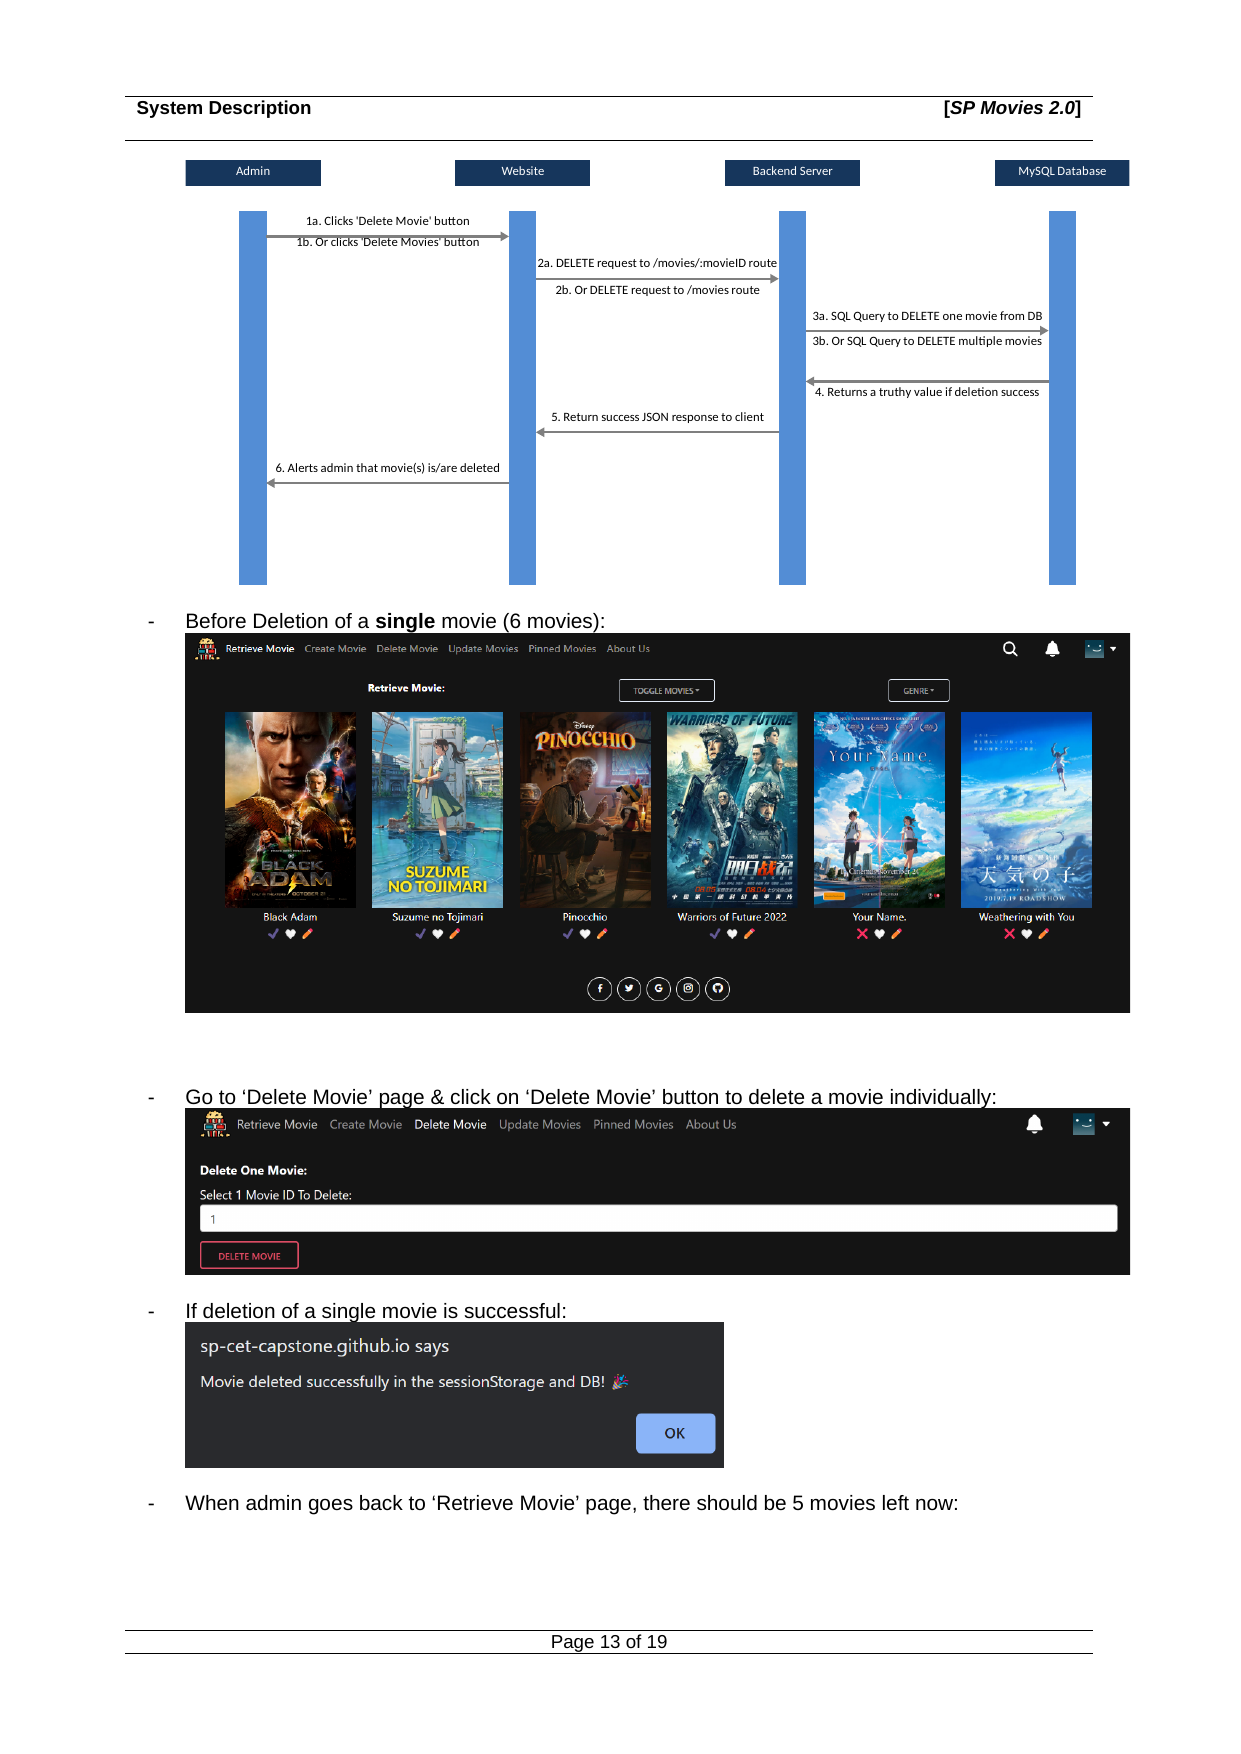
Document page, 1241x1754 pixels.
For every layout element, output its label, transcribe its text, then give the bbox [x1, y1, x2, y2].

list Before Deletion of a single movie (6 movies): [148, 609, 1092, 633]
list If deletion of a single movie is successful: [148, 1299, 1092, 1323]
picture [185, 1322, 724, 1468]
picture [185, 1108, 1130, 1275]
picture [185, 633, 1130, 1013]
list When admin goes back to ‘Retrieve Movie’ page, there should be 5 movies left now: [148, 1491, 1092, 1515]
list Go to ‘Delete Movie’ page & click on ‘Delete Movie’ button to delete a movie individually: [148, 1085, 1092, 1109]
